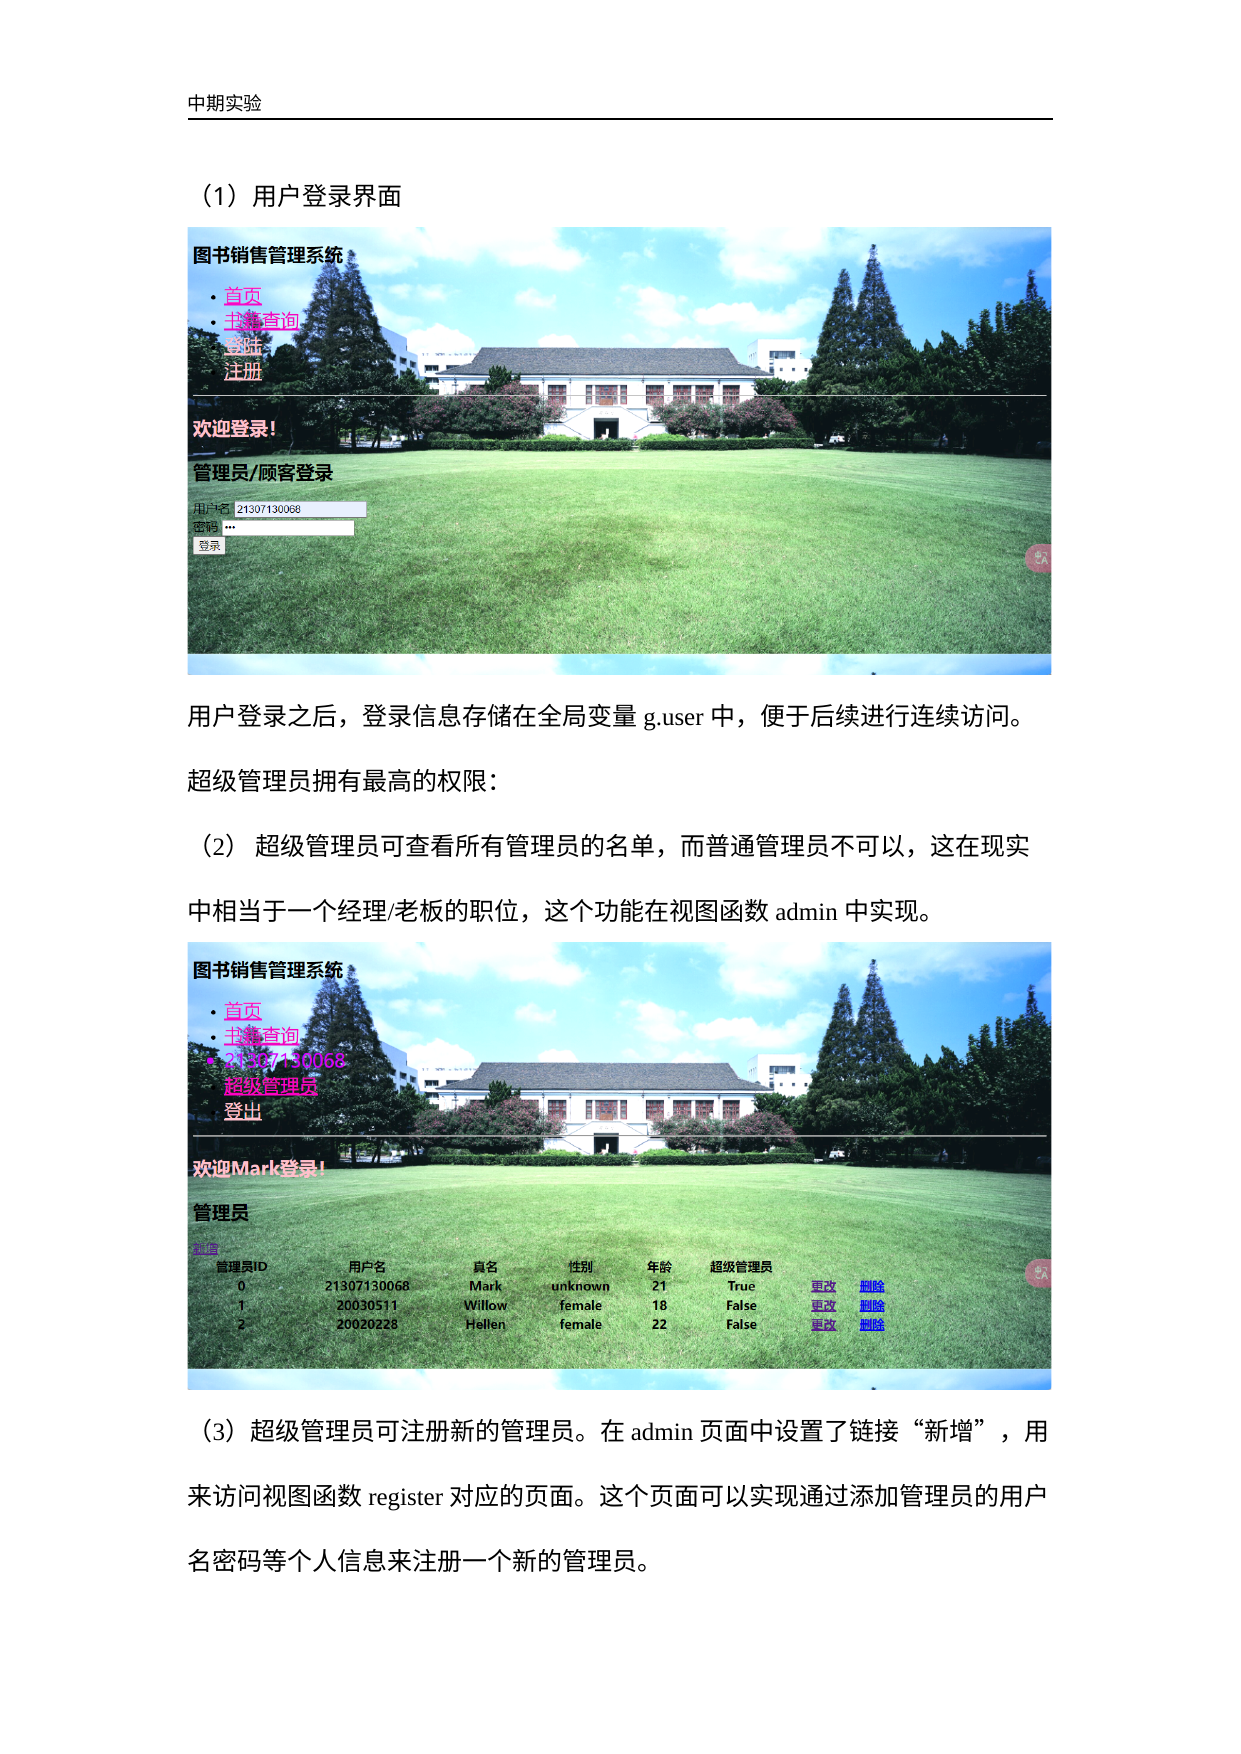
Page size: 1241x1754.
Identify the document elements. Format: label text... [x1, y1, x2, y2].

text 用户登录之后，登录信息存储在全局变量 g.user 中，便于后续进行连续访问。 [187, 682, 1053, 747]
picture [187, 942, 1052, 1390]
text （1）用户登录界面 [187, 162, 1053, 227]
text 超级管理员拥有最高的权限： [187, 747, 1053, 812]
text （3）超级管理员可注册新的管理员。在 admin 页面中设置了链接“新增”，用来访问视图函数 register 对应的页面。这个页面可以实现通过添加管理员的用户名密码等个人信息来注册一个新的管理员。 [187, 1397, 1053, 1592]
picture [187, 227, 1052, 675]
text （2） 超级管理员可查看所有管理员的名单，而普通管理员不可以，这在现实中相当于一个经理/老板的职位，这个功能在视图函数 admin 中实现。 [187, 812, 1053, 942]
